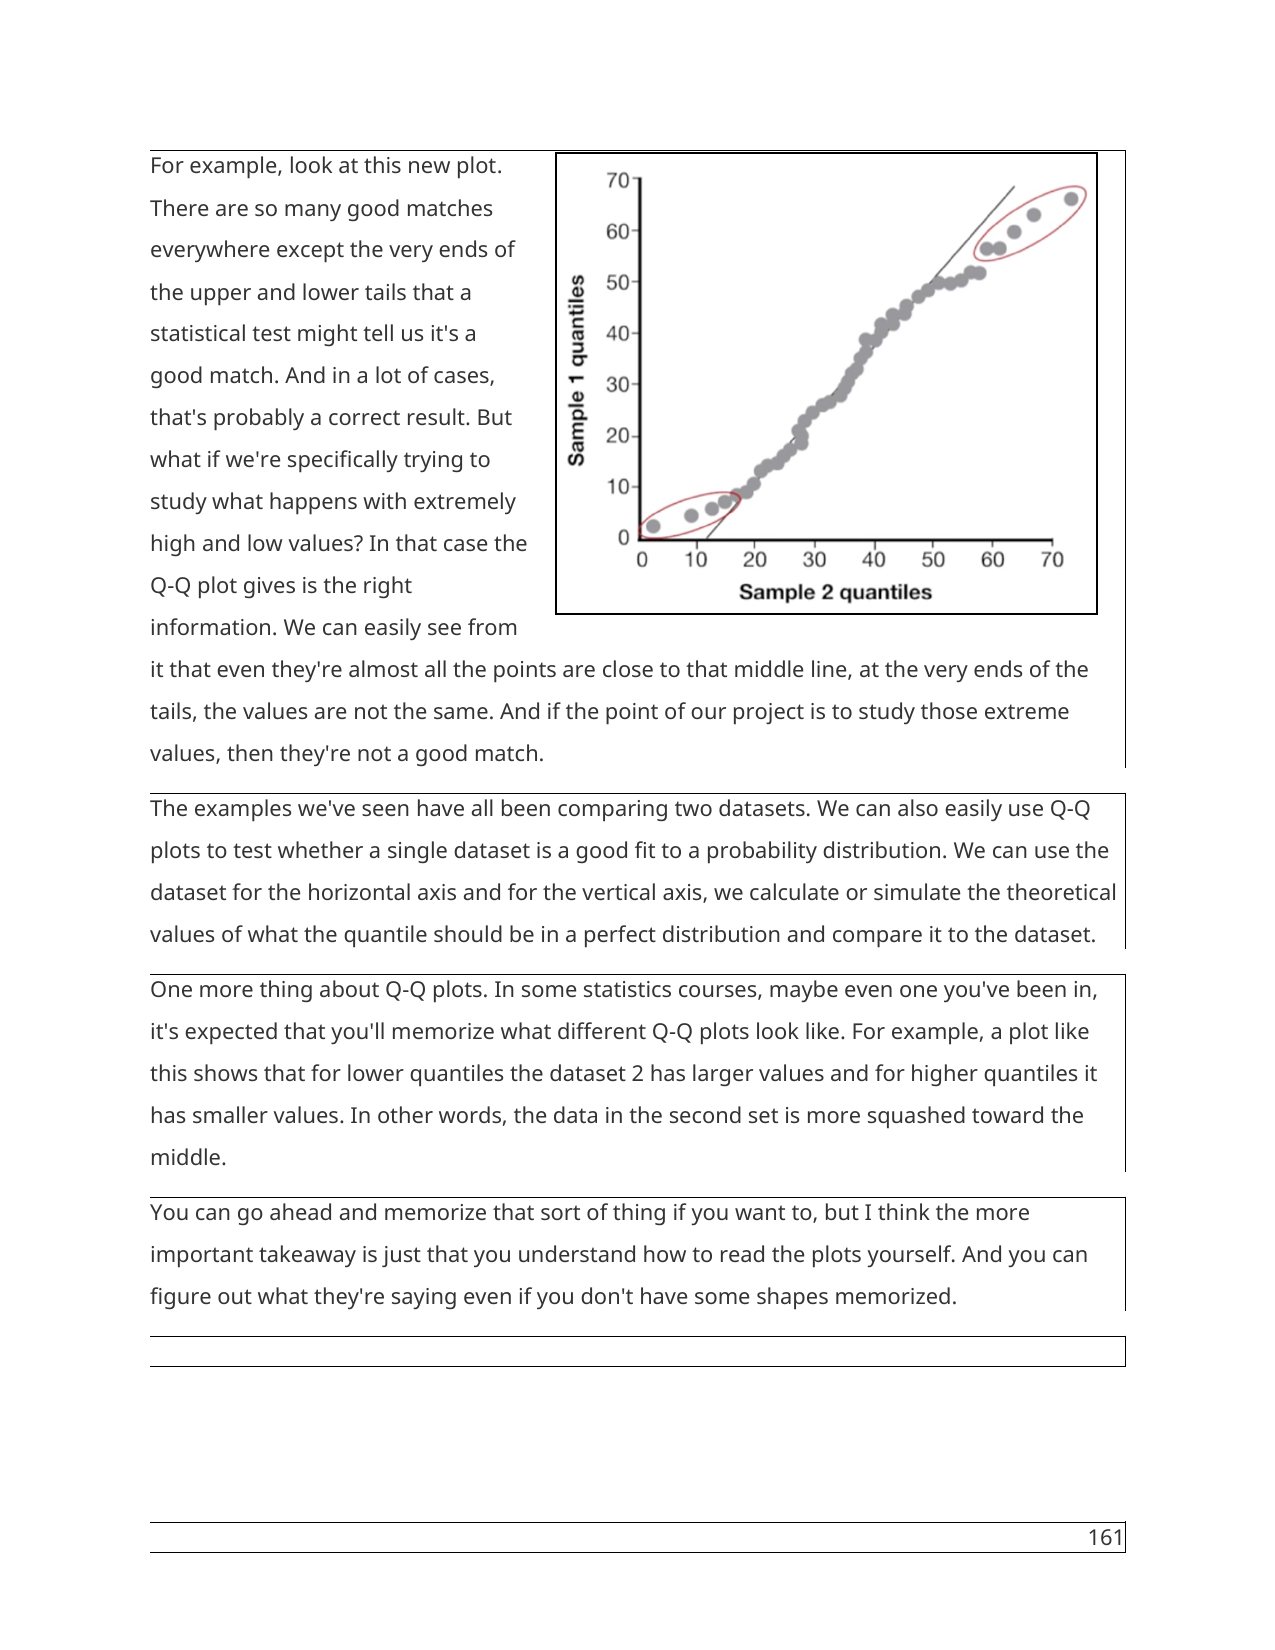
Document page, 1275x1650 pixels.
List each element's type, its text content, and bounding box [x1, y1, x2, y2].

text The examples we've seen have all been comparing two datasets. We can also easily use Q-Q plots to test whether a single dataset is a good fit to a probability distribution. We can use the dataset for the horizontal axis and for the vertical axis, we calculate or simulate the theoretical values of what the quantile should be in a perfect distribution and compare it to the dataset. [150, 794, 1125, 949]
text One more thing about Q-Q plots. In some statistics courses, maybe even one you've been in, it's expected that you'll memorize what different Q-Q plots look like. For example, a plot like this shows that for lower quantiles the dataset 2 has larger values and for higher quantiles it has smaller values. In other words, the data in the second set is more squashed toward the middle. [150, 975, 1125, 1172]
text You can go ahead and memorize that sort of thing if you want to, but I think the more important takeaway is just that you understand how to read the plots yourself. And you can figure out what they're saying even if you don't have some shapes memorized. [150, 1198, 1125, 1311]
picture [557, 154, 1096, 613]
